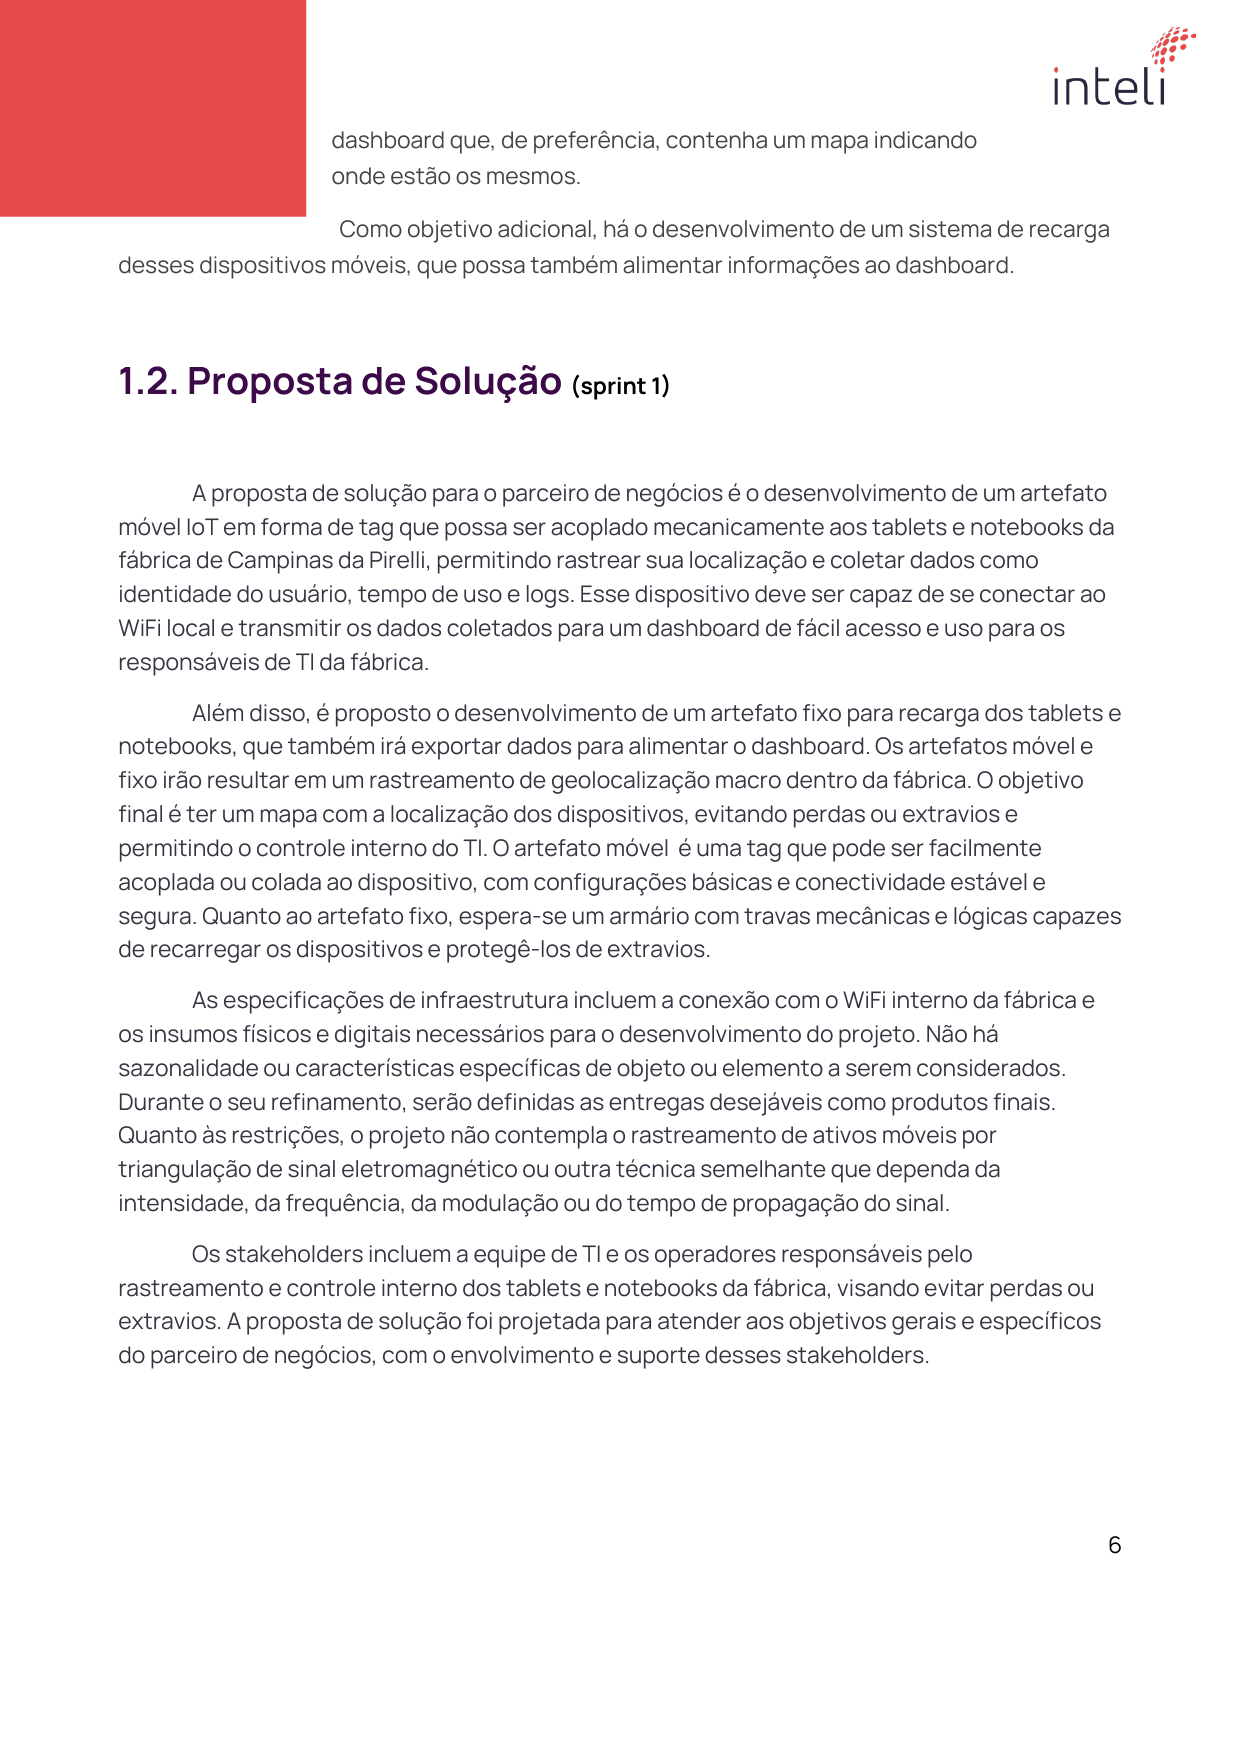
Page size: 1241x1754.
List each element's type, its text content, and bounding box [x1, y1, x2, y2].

text As especificações de infraestrutura incluem a conexão com o WiFi interno da fábrica e os insumos físicos e digitais necessários para o desenvolvimento do projeto. Não há sazonalidade ou características específicas de objeto ou elemento a serem considerados. Durante o seu refinamento, serão definidas as entregas desejáveis como produtos finais. Quanto às restrições, o projeto não contempla o rastreamento de ativos móveis por triangulação de sinal eletromagnético ou outra técnica semelhante que dependa da intensidade, da frequência, da modulação ou do tempo de propagação do sinal. [118, 984, 1122, 1218]
text Além disso, é proposto o desenvolvimento de um artefato fixo para recarga dos tablets e notebooks, que também irá exportar dados para alimentar o dashboard. Os artefatos móvel e fixo irão resultar em um rastreamento de geolocalização macro dentro da fábrica. O objetivo final é ter um mapa com a localização dos dispositivos, evitando perdas ou extravios e permitindo o controle interno do TI. O artefato móvel é uma tag que pode ser facilmente acoplada ou colada ao dispositivo, com configurações básicas e conectividade estável e segura. Quanto ao artefato fixo, espera-se um armário com travas mecânicas e lógicas capazes de recarregar os dispositivos e protegê-los de extravios. [118, 696, 1122, 965]
text 1.2. Proposta de Solução (sprint 1) [118, 354, 1122, 405]
picture [1054, 27, 1197, 105]
picture [0, 0, 307, 217]
text Os stakeholders incluem a equipe de TI e os operadores responsáveis pelo rastreamento e controle interno dos tablets e notebooks da fábrica, visando evitar perdas ou extravios. A proposta de solução foi projetada para atender aos objetivos gerais e específicos do parceiro de negócios, com o envolvimento e suporte desses stakeholders. [118, 1238, 1122, 1371]
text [118, 124, 1122, 191]
text A proposta de solução para o parceiro de negócios é o desenvolvimento de um artefato móvel IoT em forma de tag que possa ser acoplado mecanicamente aos tablets e notebooks da fábrica de Campinas da Pirelli, permitindo rastrear sua localização e coletar dados como identidade do usuário, tempo de uso e logs. Esse dispositivo deve ser capaz de se conectar ao WiFi local e transmitir os dados coletados para um dashboard de fácil acesso e uso para os responsáveis de TI da fábrica. [118, 477, 1122, 677]
text Como objetivo adicional, há o desenvolvimento de um sistema de recarga desses dispositivos móveis, que possa também alimentar informações ao dashboard. [118, 213, 1122, 280]
